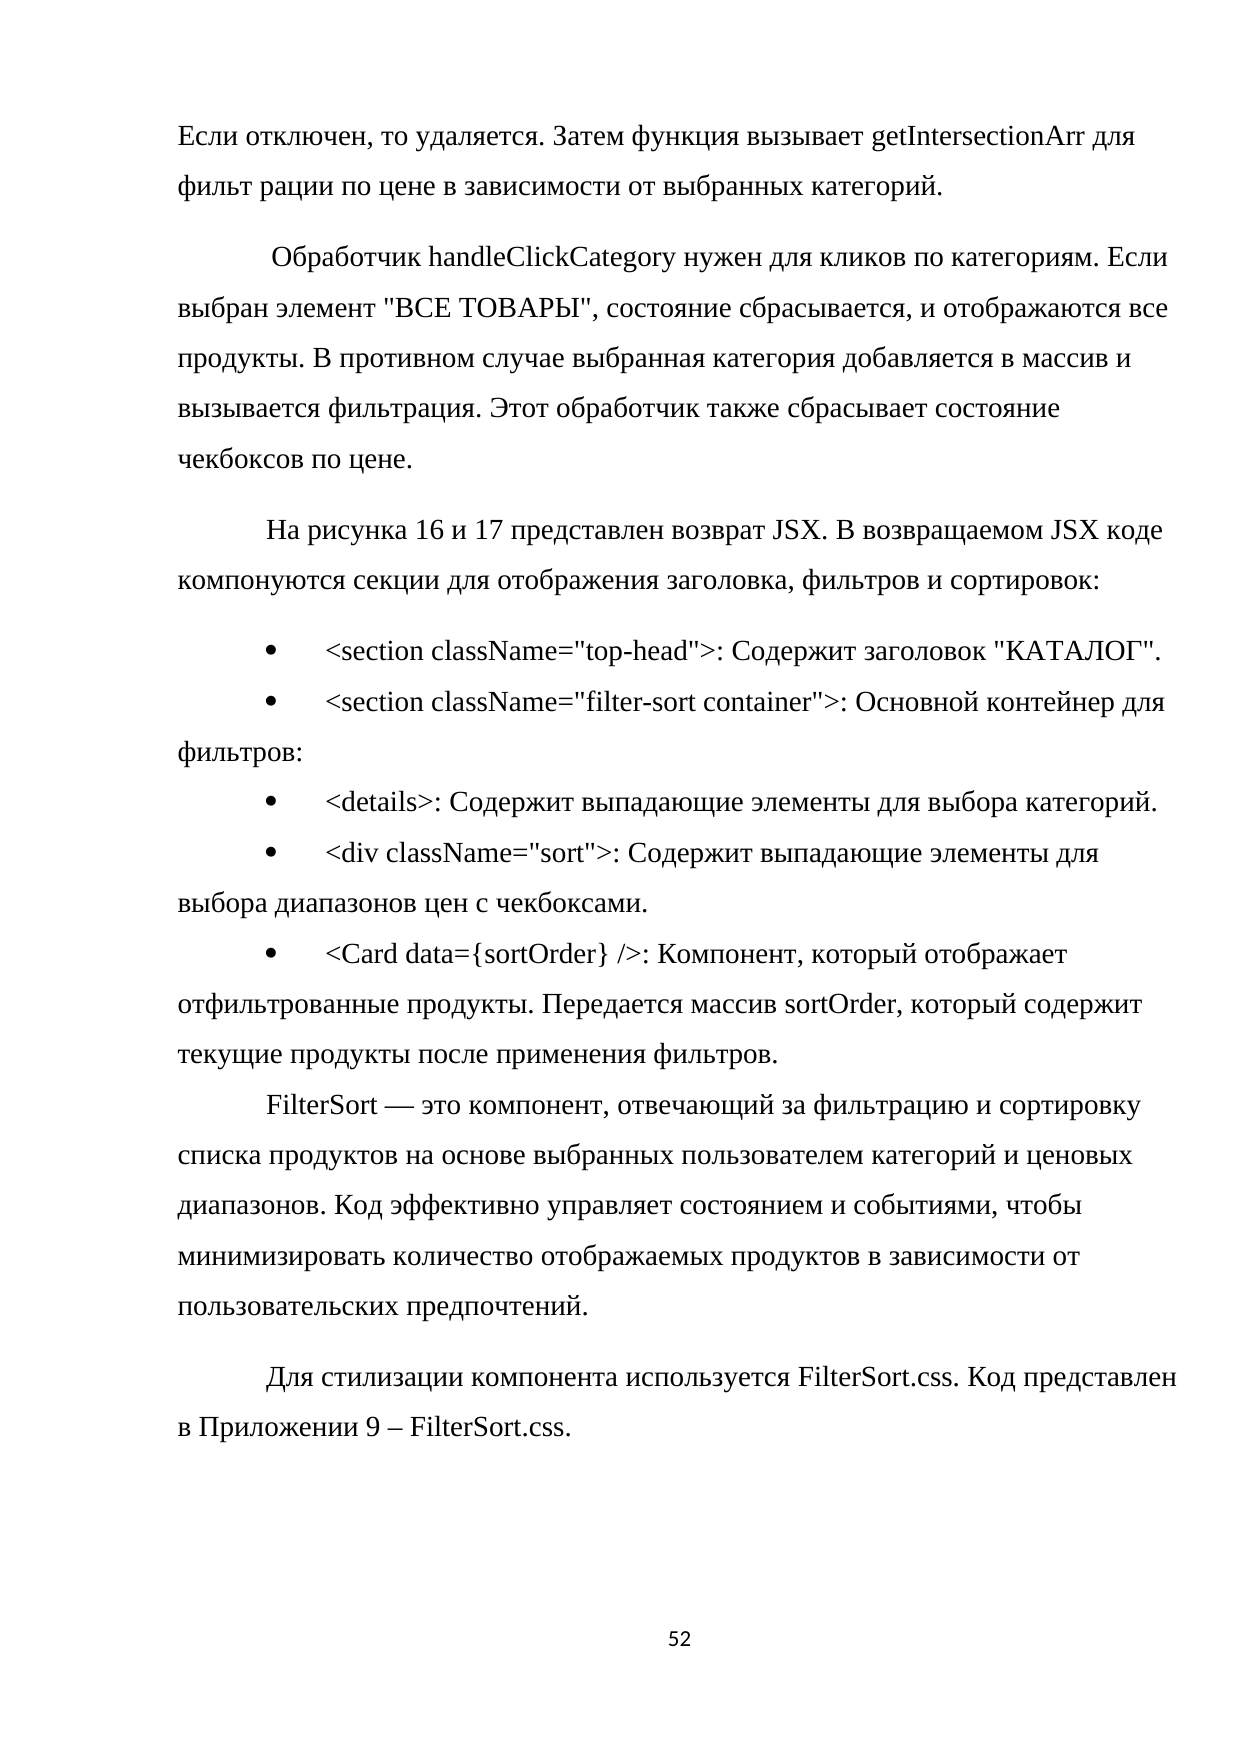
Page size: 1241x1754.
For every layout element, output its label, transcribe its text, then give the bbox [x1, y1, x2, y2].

list FilterSort — это компонент, отвечающий за фильтрацию и сортировку списка продуктов на основе выбранных пользователем категорий и ценовых диапазонов. Код эффективно управляет состоянием и событиями, чтобы минимизировать количество отображаемых продуктов в зависимости от пользовательских предпочтений. [177, 1087, 1181, 1322]
list <section className="top-head">: Содержит заголовок "КАТАЛОГ". [177, 633, 1181, 667]
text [177, 118, 1181, 202]
list <div className="sort">: Содержит выпадающие элементы для выбора диапазонов цен с чекбоксами. [177, 835, 1181, 919]
list <Card data={sortOrder} />: Компонент, который отображает отфильтрованные продукты. Передается массив sortOrder, который содержит текущие продукты после применения фильтров. [177, 936, 1181, 1070]
text На рисунка 16 и 17 представлен возврат JSX. В возвращаемом JSX коде компонуются секции для отображения заголовка, фильтров и сортировок: [177, 512, 1181, 596]
text Для стилизации компонента используется FilterSort.css. Код представлен в Приложении 9 – FilterSort.css. [177, 1359, 1181, 1443]
list <details>: Содержит выпадающие элементы для выбора категорий. [177, 784, 1181, 818]
list <section className="filter-sort container">: Основной контейнер для фильтров: [177, 684, 1181, 768]
text Обработчик handleClickCategory нужен для кликов по категориям. Если выбран элемент "ВСЕ ТОВАРЫ", состояние сбрасывается, и отображаются все продукты. В противном случае выбранная категория добавляется в массив и вызывается фильтрация. Этот обработчик также сбрасывает состояние чекбоксов по цене. [177, 239, 1181, 474]
